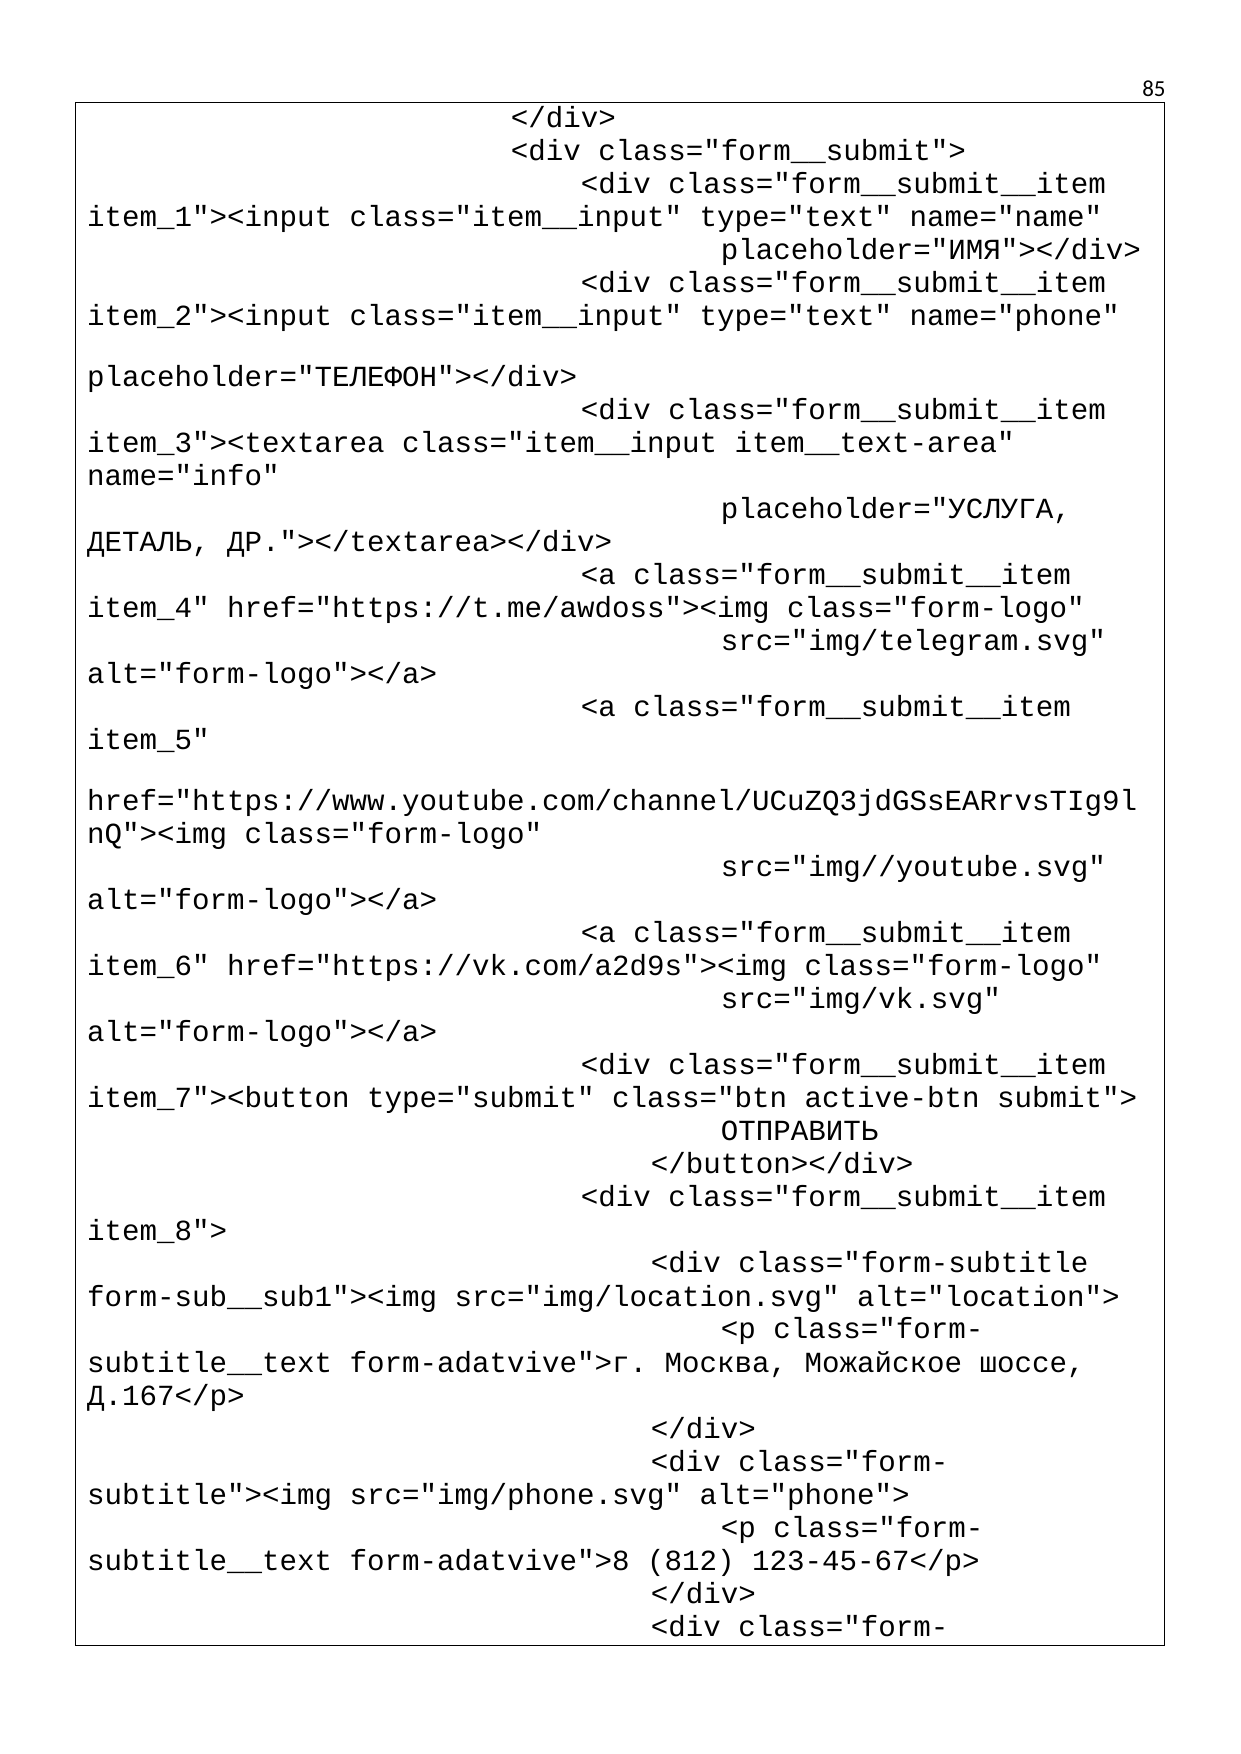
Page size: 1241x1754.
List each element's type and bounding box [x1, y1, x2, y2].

table_header [76, 103, 1164, 1645]
